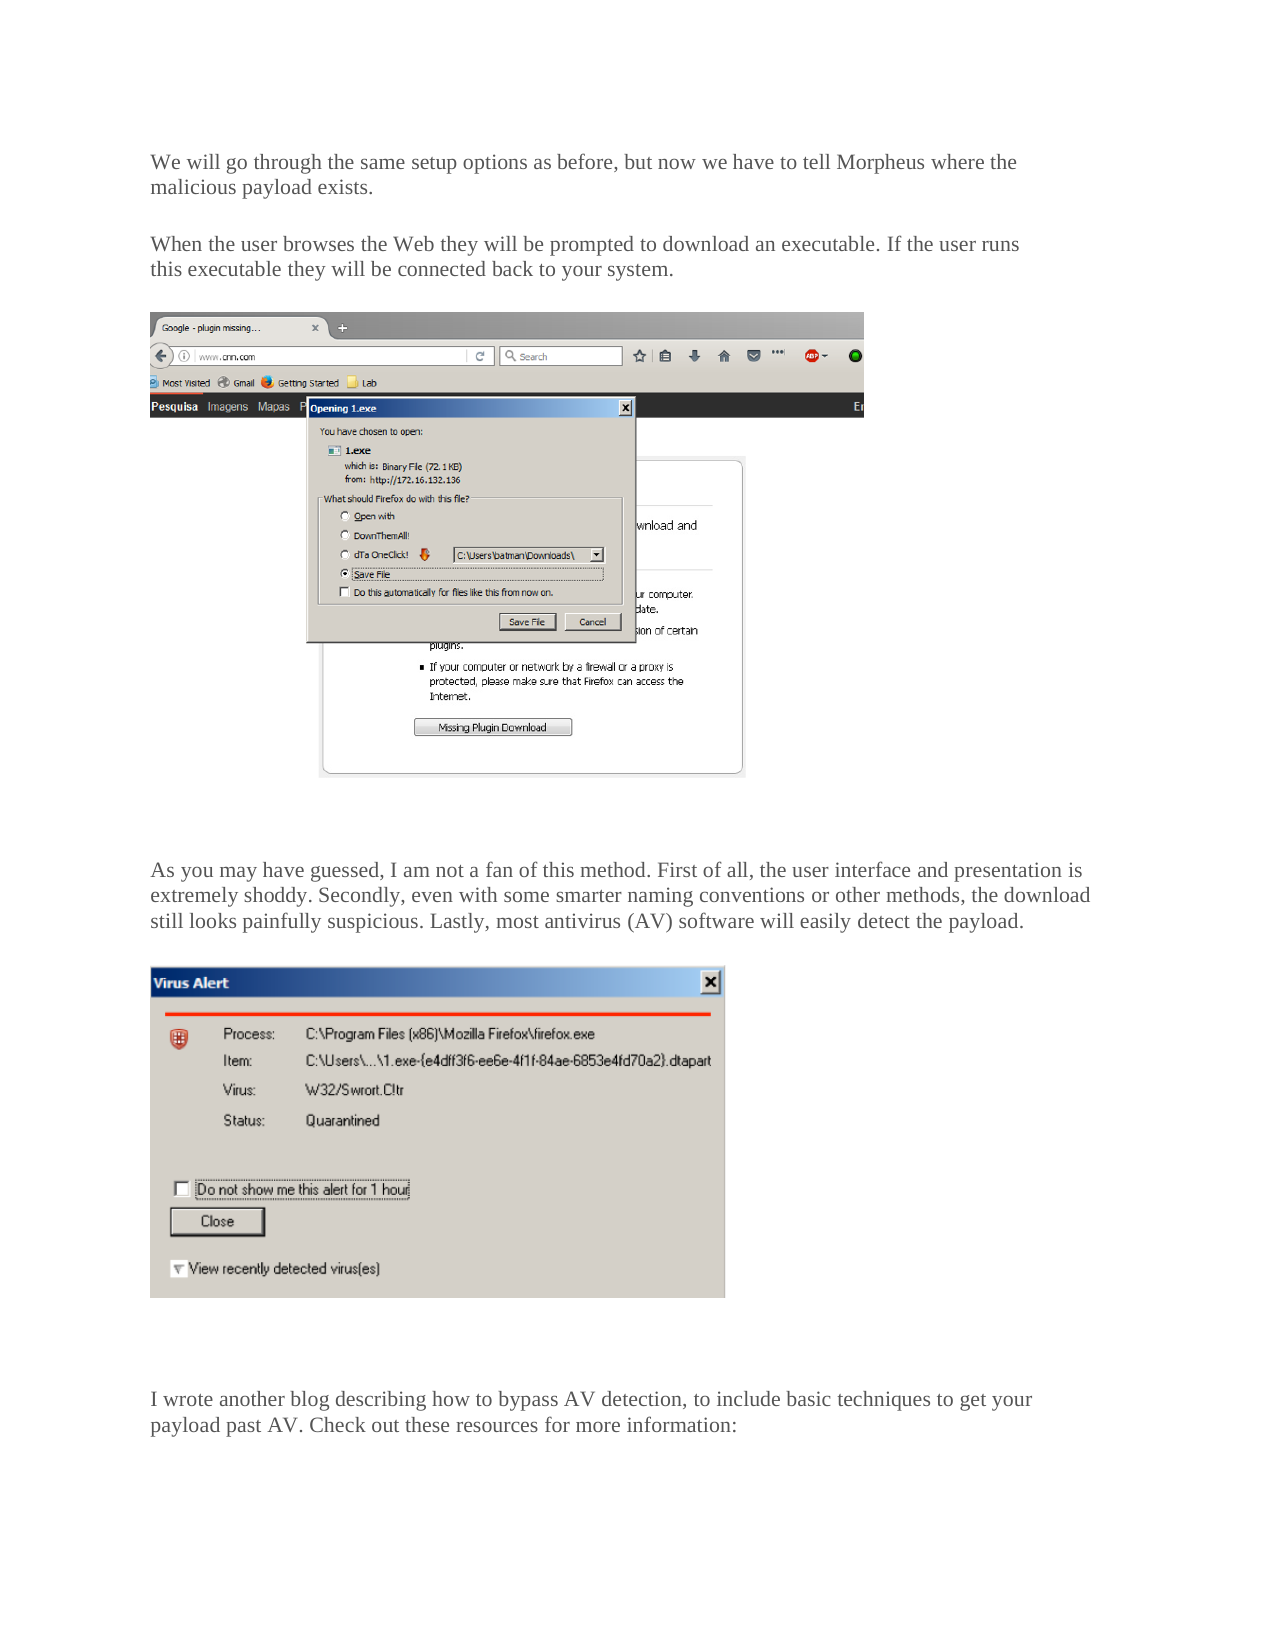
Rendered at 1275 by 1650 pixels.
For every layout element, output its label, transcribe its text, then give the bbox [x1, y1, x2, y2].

picture [150, 312, 864, 826]
text We will go through the same setup options as before, but now we have to tell Morpheus where the malicious payload exists. [150, 149, 1105, 199]
text As you may have guessed, I am not a fan of this method. First of all, the user interface and presentation is extremely shoddy. Secondly, even with some smarter naming conventions or other methods, the download still looks painfully suspicious. Lastly, most antivirus (AV) software will easily detect the payload. [150, 857, 1124, 933]
text I wrote another blog describing how to bypass AV detection, to include basic techniques to get your payload past AV. Check out these resources for more information: [150, 1386, 1103, 1437]
picture [150, 965, 725, 1298]
text When the user browses the Web they will be prompted to download an executable. If the user runs this executable they will be connected back to your system. [150, 231, 1053, 281]
